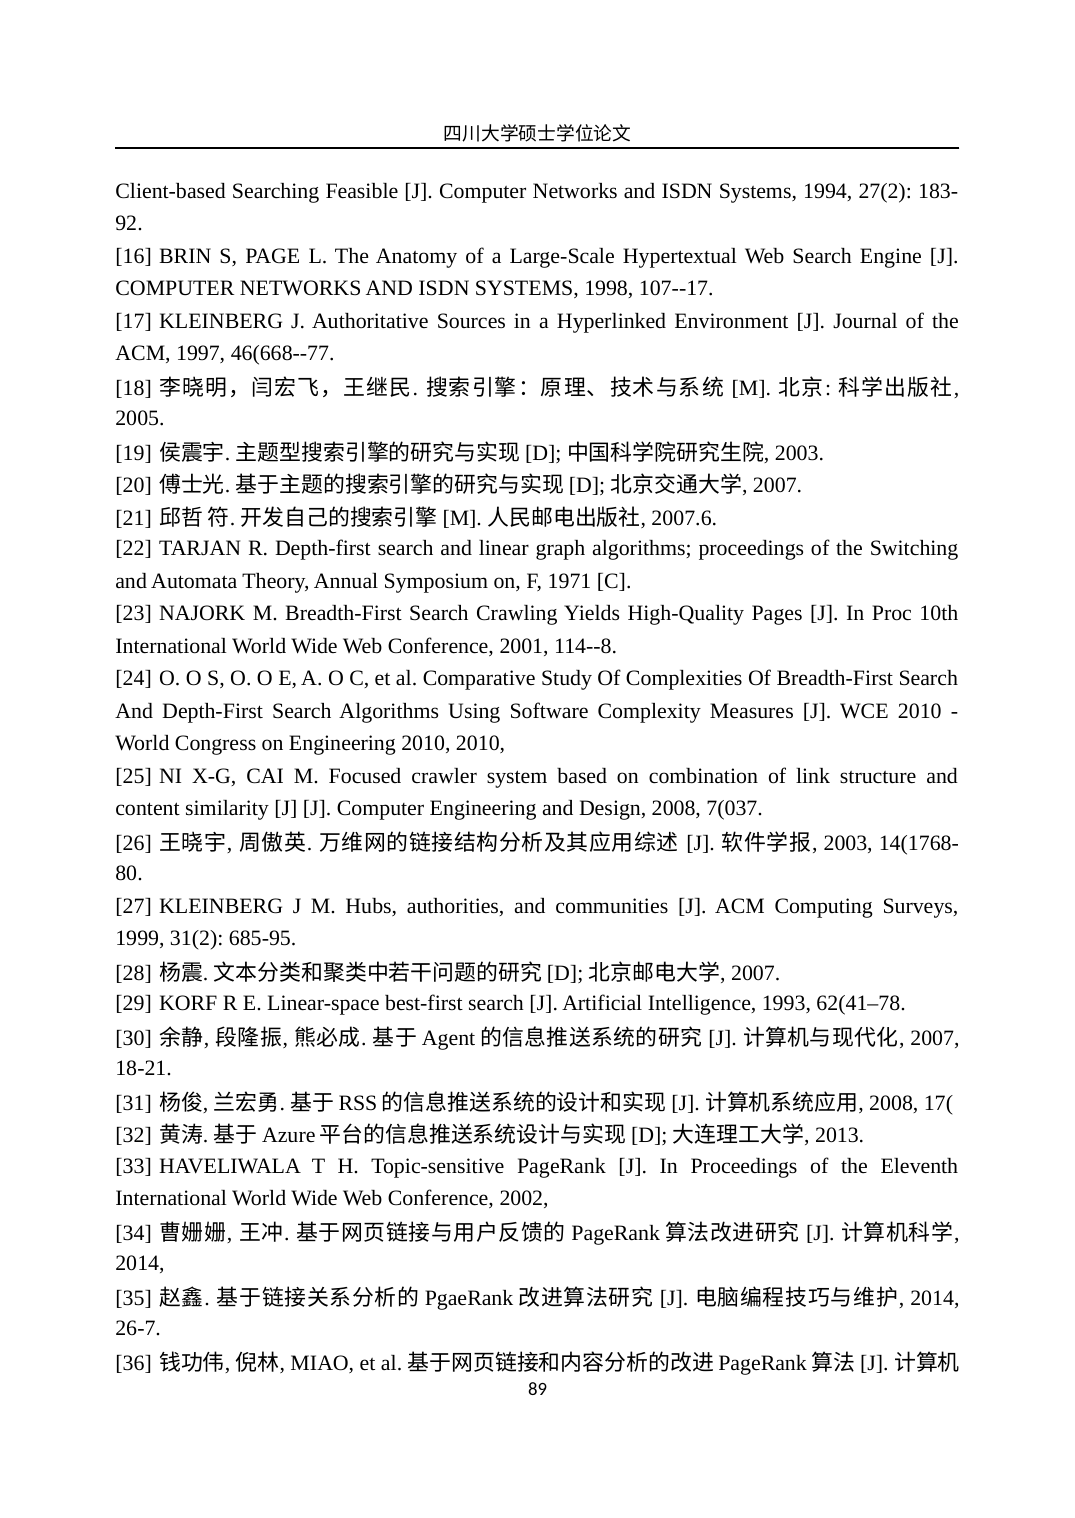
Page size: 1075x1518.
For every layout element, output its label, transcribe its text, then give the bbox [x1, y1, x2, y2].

text [22] TARJAN R. Depth-first search and linear graph algorithms; proceedings of the Switching and Automata Theory, Annual Symposium on, F, 1971 [C]. [115, 532, 959, 597]
text [17] KLEINBERG J. Authoritative Sources in a Hyperlinked Environment [J]. Journal of the ACM, 1997, 46(668--77. [115, 304, 959, 369]
text [26] 王晓宇, 周傲英. 万维网的链接结构分析及其应用综述 [J]. 软件学报, 2003, 14(1768-80. [115, 824, 959, 889]
text [34] 曹姗姗, 王冲. 基于网页链接与用户反馈的PageRank算法改进研究 [J]. 计算机科学, 2014, [115, 1214, 959, 1279]
text [21] 邱哲 符. 开发自己的搜索引擎 [M]. 人民邮电出版社, 2007.6. [115, 499, 959, 532]
text [25] NI X-G, CAI M. Focused crawler system based on combination of link structure and content similarity [J] [J]. Computer Engineering and Design, 2008, 7(037. [115, 759, 959, 824]
text [35] 赵鑫. 基于链接关系分析的PgaeRank改进算法研究 [J]. 电脑编程技巧与维护, 2014, 26-7. [115, 1279, 959, 1344]
text [31] 杨俊, 兰宏勇. 基于RSS的信息推送系统的设计和实现 [J]. 计算机系统应用, 2008, 17( [115, 1084, 959, 1117]
text [23] NAJORK M. Breadth-First Search Crawling Yields High-Quality Pages [J]. In Proc 10th International World Wide Web Conference, 2001, 114--8. [115, 597, 959, 662]
text [20] 傅士光. 基于主题的搜索引擎的研究与实现 [D]; 北京交通大学, 2007. [115, 467, 959, 499]
text [32] 黄涛. 基于Azure平台的信息推送系统设计与实现 [D]; 大连理工大学, 2013. [115, 1117, 959, 1149]
text [16] BRIN S, PAGE L. The Anatomy of a Large-Scale Hypertextual Web Search Engine [J]. COMPUTER NETWORKS AND ISDN SYSTEMS, 1998, 107--17. [115, 239, 959, 304]
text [115, 174, 959, 239]
text [33] HAVELIWALA T H. Topic-sensitive PageRank [J]. In Proceedings of the Eleventh International World Wide Web Conference, 2002, [115, 1149, 959, 1214]
text [19] 侯震宇. 主题型搜索引擎的研究与实现 [D]; 中国科学院研究生院, 2003. [115, 434, 959, 467]
text [18] 李晓明，闫宏飞，王继民. 搜索引擎：原理、技术与系统 [M]. 北京: 科学出版社, 2005. [115, 369, 959, 434]
text [27] KLEINBERG J M. Hubs, authorities, and communities [J]. ACM Computing Surveys, 1999, 31(2): 685-95. [115, 889, 959, 954]
text [29] KORF R E. Linear-space best-first search [J]. Artificial Intelligence, 1993, 62(41–78. [115, 987, 959, 1019]
text [28] 杨震. 文本分类和聚类中若干问题的研究 [D]; 北京邮电大学, 2007. [115, 954, 959, 987]
text [24] O. O S, O. O E, A. O C, et al. Comparative Study Of Complexities Of Breadth-First Search And Depth-First Search Algorithms Using Software Complexity Measures [J]. WCE 2010 - World Congress on Engineering 2010, 2010, [115, 662, 959, 759]
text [115, 1344, 959, 1377]
text [30] 余静, 段隆振, 熊必成. 基于Agent的信息推送系统的研究 [J]. 计算机与现代化, 2007, 18-21. [115, 1019, 959, 1084]
